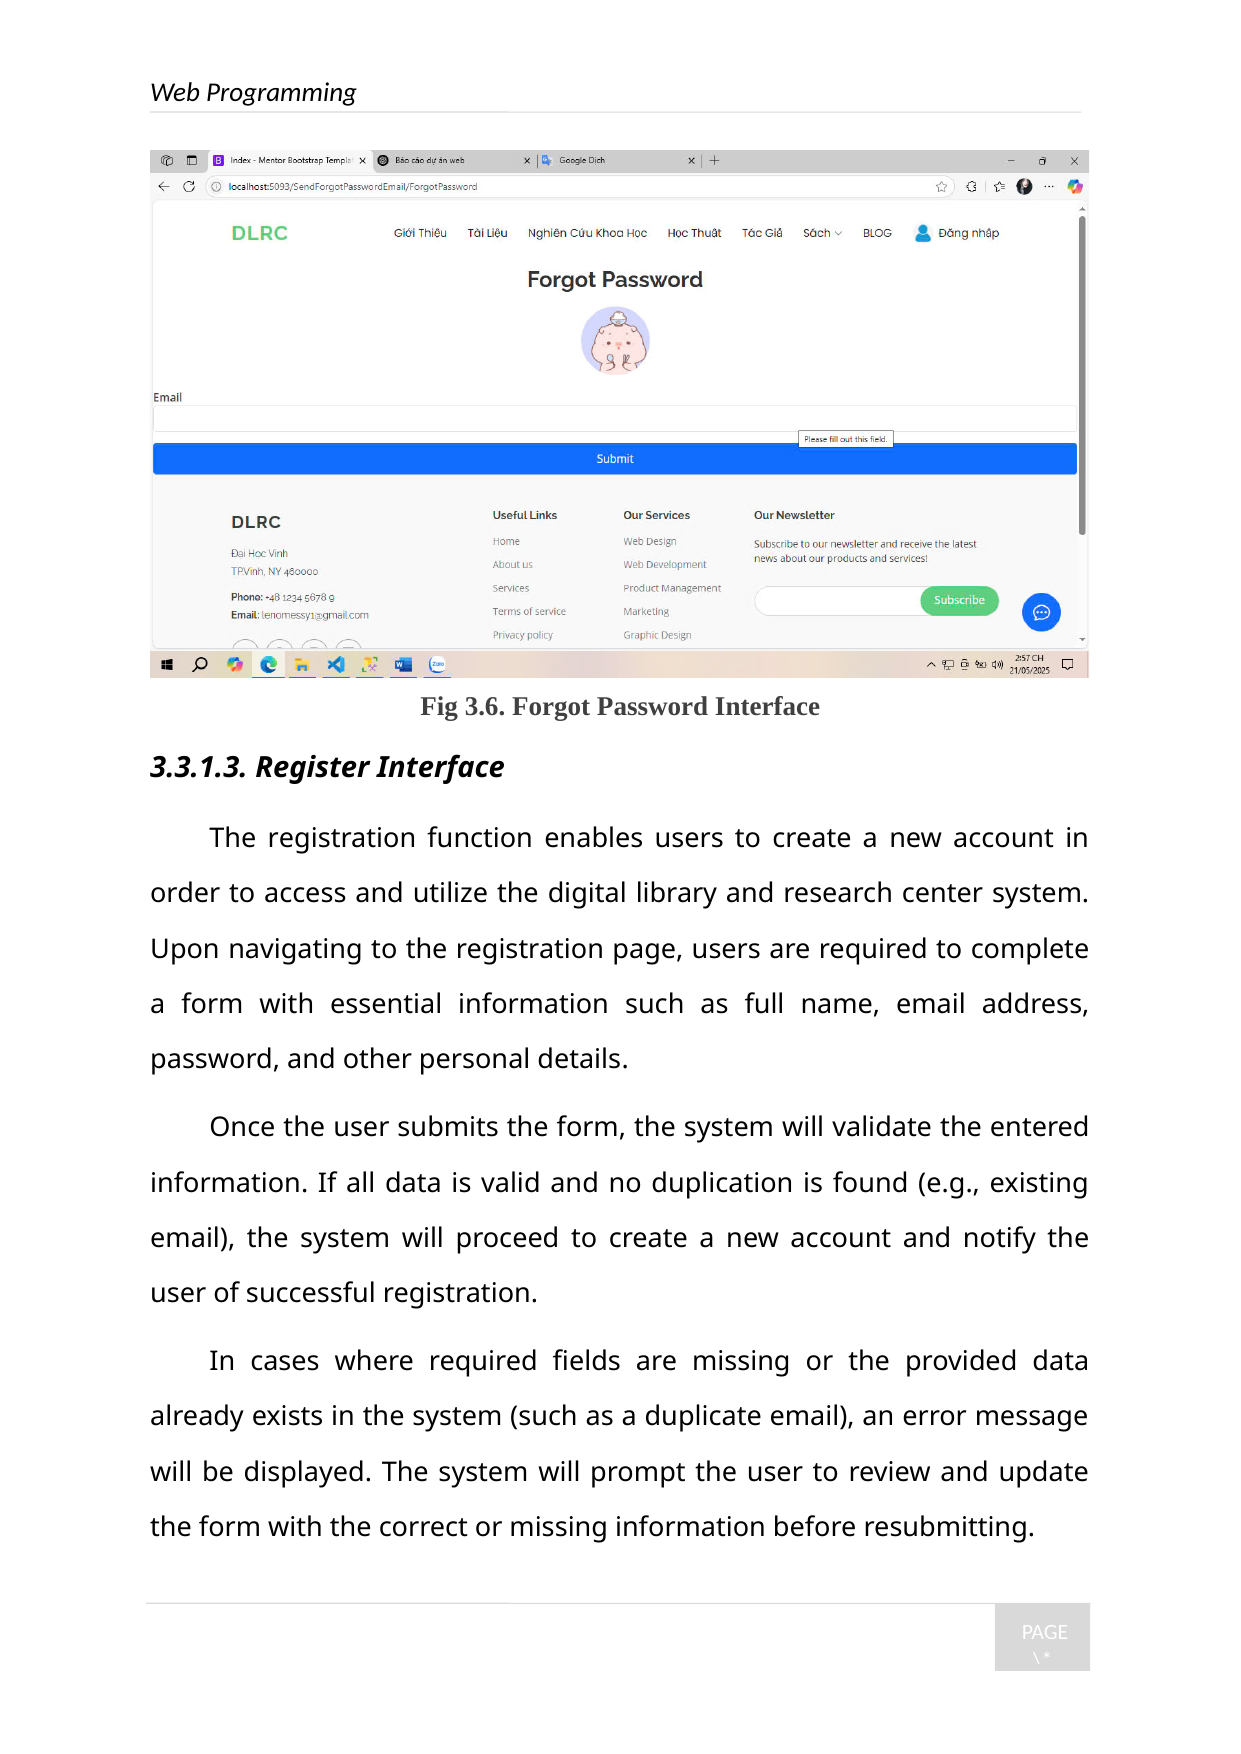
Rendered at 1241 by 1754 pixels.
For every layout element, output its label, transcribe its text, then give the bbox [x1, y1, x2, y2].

text The registration function enables users to create a new account in order to access and utilize the digital library and research center system. Upon navigating to the registration page, users are required to complete a form with essential information such as full name, email address, password, and other personal details. [150, 819, 1090, 1077]
text In cases where required fields are missing or the provided data already exists in the system (such as a duplicate email), an error message will be displayed. The system will prompt the user to review and update the form with the correct or missing information before resubmitting. [150, 1341, 1090, 1544]
picture [150, 150, 1090, 678]
subtitle 3.3.1.3. Register Interface [150, 747, 1090, 786]
text Once the user submits the form, the system will validate the entered information. If all data is valid and no duplication is found (e.g., existing email), the system will proceed to create a new account and notify the user of successful registration. [150, 1108, 1090, 1311]
text Fig 3.6. Forgot Password Interface [150, 691, 1090, 722]
